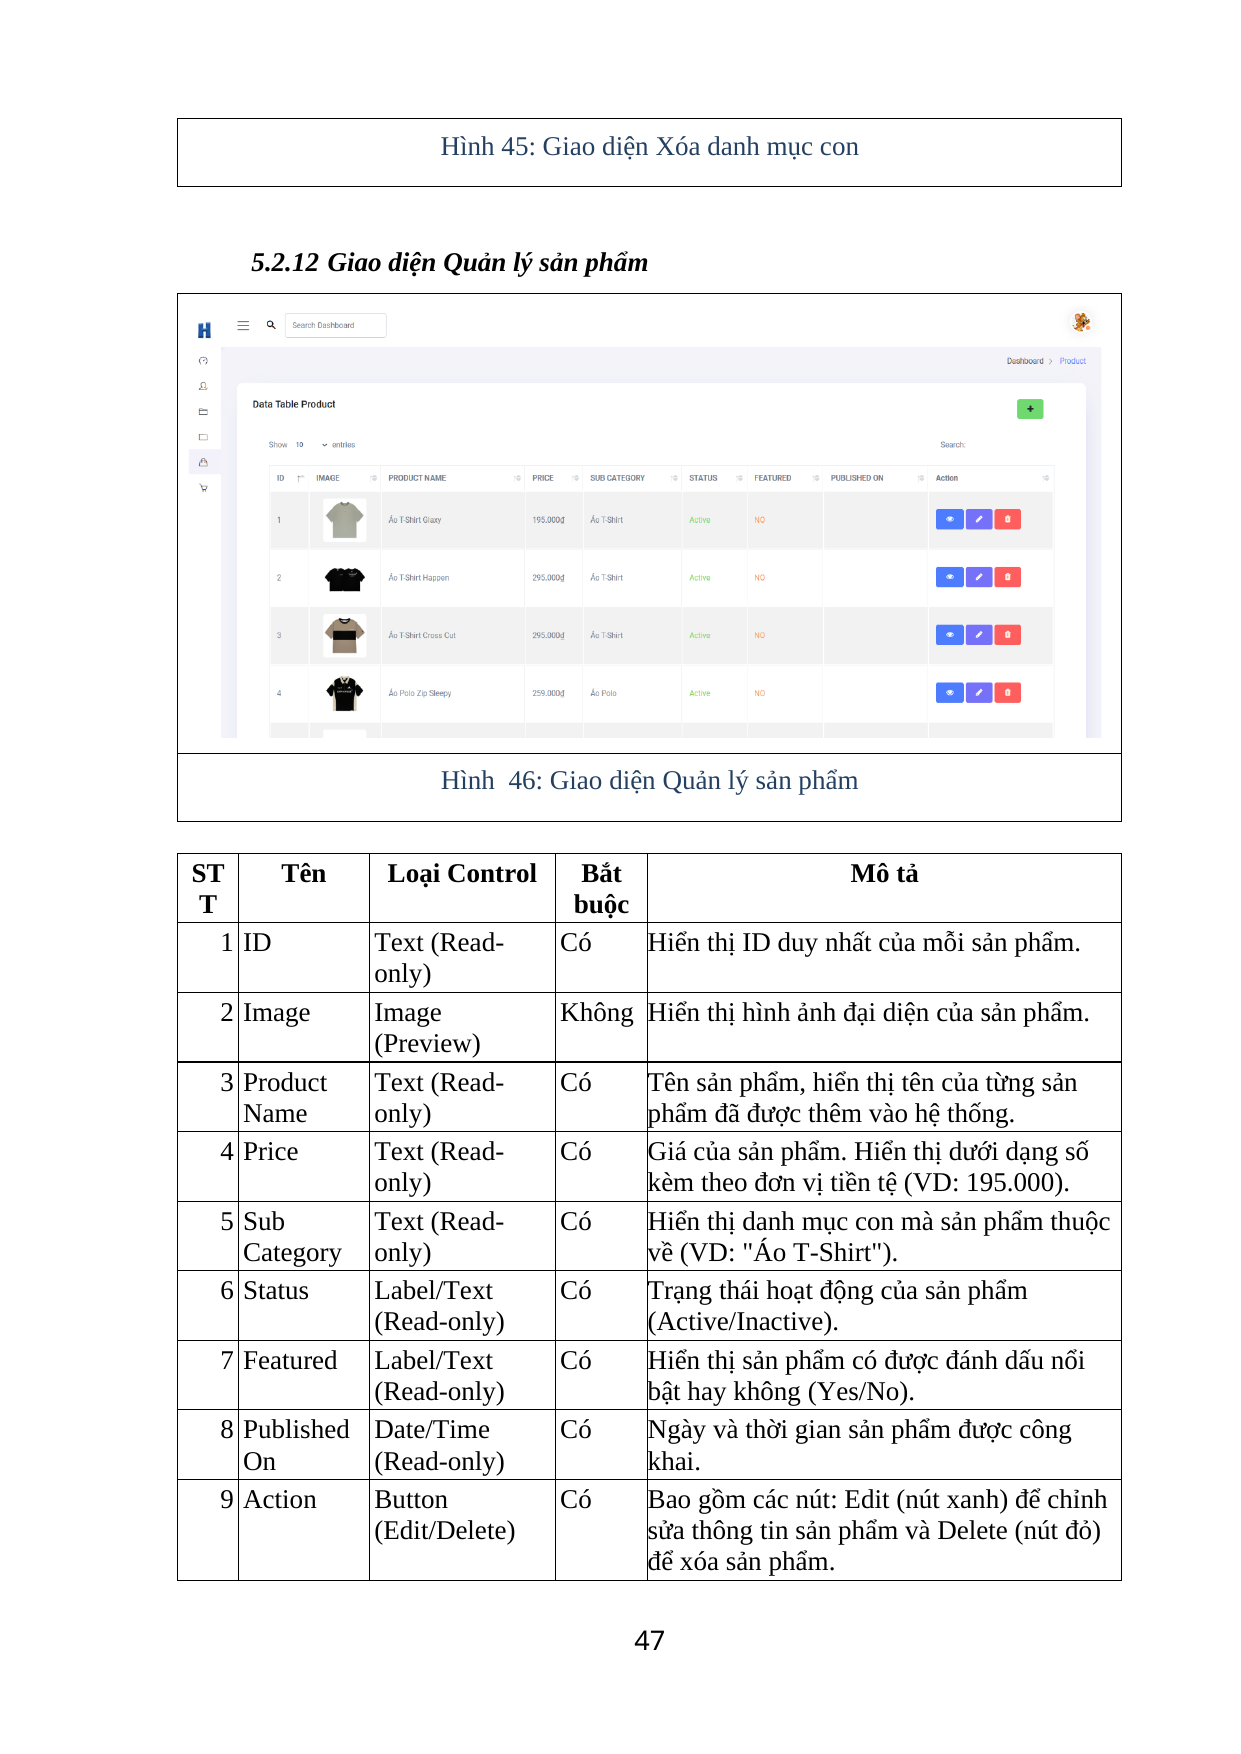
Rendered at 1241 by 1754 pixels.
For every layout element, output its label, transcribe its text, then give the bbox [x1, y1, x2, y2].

table_cell Button (Edit/Delete) [370, 1480, 555, 1580]
picture [188, 306, 1102, 738]
table_cell Có [556, 1063, 647, 1131]
table_cell Có [556, 1480, 647, 1580]
table_cell Text (Read-only) [370, 923, 555, 992]
subtitle Giao diện Quản lý sản phẩm [251, 246, 1122, 277]
table_cell 3 [178, 1063, 238, 1131]
table_cell Có [556, 1271, 647, 1340]
table_cell Label/Text (Read-only) [370, 1271, 555, 1340]
table_cell Image (Preview) [370, 993, 555, 1061]
table_cell 5 [178, 1202, 238, 1270]
table_cell Price [239, 1132, 369, 1201]
table_cell Không [556, 993, 647, 1061]
table_cell 9 [178, 1480, 238, 1580]
table_cell Có [556, 1202, 647, 1270]
table_cell 2 [178, 993, 238, 1061]
table_cell Hình 45: Giao diện Xóa danh mục con [178, 119, 1121, 186]
table_cell Product Name [239, 1063, 369, 1131]
table_cell Text (Read-only) [370, 1132, 555, 1201]
table_cell Hiển thị ID duy nhất của mỗi sản phẩm. [648, 923, 1121, 992]
table_header Tên [239, 854, 369, 922]
table_cell Status [239, 1271, 369, 1340]
table_cell 8 [178, 1410, 238, 1479]
table_cell Hiển thị danh mục con mà sản phẩm thuộc về (VD: "Áo T-Shirt"). [648, 1202, 1121, 1270]
table_header [178, 294, 1121, 753]
table_cell Có [556, 1341, 647, 1409]
table_cell Giá của sản phẩm. Hiển thị dưới dạng số kèm theo đơn vị tiền tệ (VD: 195.000). [648, 1132, 1121, 1201]
table_cell Published On [239, 1410, 369, 1479]
table_cell Có [556, 1132, 647, 1201]
table_cell Featured [239, 1341, 369, 1409]
table_cell Image [239, 993, 369, 1061]
table_cell 4 [178, 1132, 238, 1201]
table_header Loại Control [370, 854, 555, 922]
table_cell Tên sản phẩm, hiển thị tên của từng sản phẩm đã được thêm vào hệ thống. [648, 1063, 1121, 1131]
table_header Mô tả [648, 854, 1121, 922]
table_cell Action [239, 1480, 369, 1580]
table_cell Label/Text (Read-only) [370, 1341, 555, 1409]
table_cell Có [556, 923, 647, 992]
table_cell Bao gồm các nút: Edit (nút xanh) để chỉnh sửa thông tin sản phẩm và Delete (nút đỏ) để xóa sản phẩm. [648, 1480, 1121, 1580]
table_cell Hiển thị hình ảnh đại diện của sản phẩm. [648, 993, 1121, 1061]
table_cell 1 [178, 923, 238, 992]
table_cell Text (Read-only) [370, 1202, 555, 1270]
table_cell ID [239, 923, 369, 992]
table_cell Hình 46: Giao diện Quản lý sản phẩm [178, 754, 1121, 821]
table_cell Sub Category [239, 1202, 369, 1270]
table_cell Date/Time (Read-only) [370, 1410, 555, 1479]
table_cell Ngày và thời gian sản phẩm được công khai. [648, 1410, 1121, 1479]
table_header STT [178, 854, 238, 922]
table_cell Trạng thái hoạt động của sản phẩm (Active/Inactive). [648, 1271, 1121, 1340]
table_cell 7 [178, 1341, 238, 1409]
table_cell Hiển thị sản phẩm có được đánh dấu nổi bật hay không (Yes/No). [648, 1341, 1121, 1409]
table_header Bắt buộc [556, 854, 647, 922]
table_cell 6 [178, 1271, 238, 1340]
table_cell Text (Read-only) [370, 1063, 555, 1131]
table_cell Có [556, 1410, 647, 1479]
